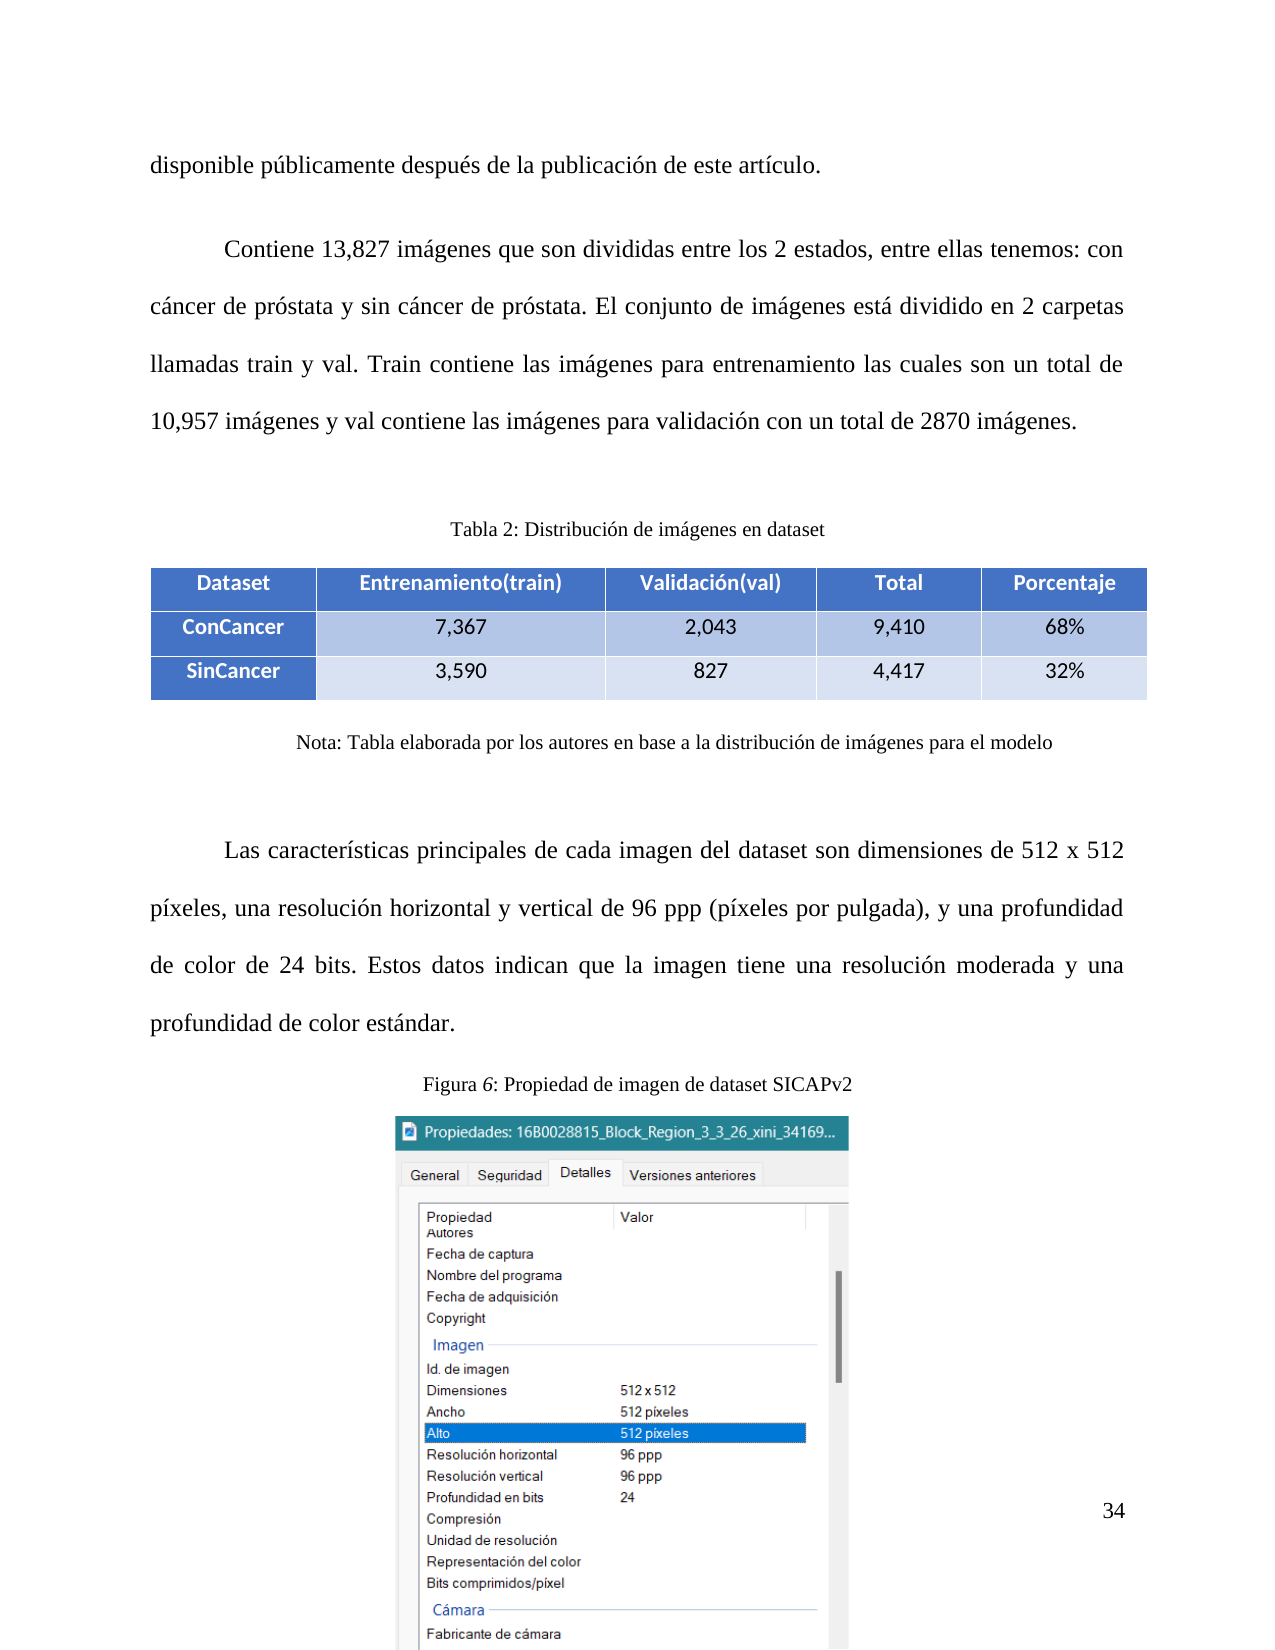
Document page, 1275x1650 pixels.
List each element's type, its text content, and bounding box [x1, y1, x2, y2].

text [150, 150, 1125, 179]
table_header Porcentaje [982, 568, 1147, 611]
table_cell SinCancer [151, 657, 316, 700]
table_header Dataset [151, 568, 316, 611]
picture [395, 1116, 849, 1650]
text Tabla 2: Distribución de imágenes en dataset [150, 517, 1125, 541]
text Nota: Tabla elaborada por los autores en base a la distribución de imágenes para el modelo [150, 729, 1125, 754]
text Las características principales de cada imagen del dataset son dimensiones de 512 x 512 píxeles, una resolución horizontal y vertical de 96 ppp (píxeles por pulgada), y una profundidad de color de 24 bits. Estos datos indican que la imagen tiene una resolución moderada y una profundidad de color estándar. [150, 835, 1125, 1036]
table_cell 3,590 [317, 657, 605, 700]
table_cell 7,367 [317, 612, 605, 656]
table_header Entrenamiento(train) [317, 568, 605, 611]
table_cell 32% [982, 657, 1147, 700]
table_cell 4,417 [817, 657, 981, 700]
table_header Validación(val) [606, 568, 816, 611]
text Contiene 13,827 imágenes que son divididas entre los 2 estados, entre ellas tenemos: con cáncer de próstata y sin cáncer de próstata. El conjunto de imágenes está dividido en 2 carpetas llamadas train y val. Train contiene las imágenes para entrenamiento las cuales son un total de 10,957 imágenes y val contiene las imágenes para validación con un total de 2870 imágenes. [150, 234, 1125, 435]
table_cell 2,043 [606, 612, 816, 656]
table_cell 9,410 [817, 612, 981, 656]
table_cell 68% [982, 612, 1147, 656]
table_cell ConCancer [151, 612, 316, 656]
table_cell 827 [606, 657, 816, 700]
table_header Total [817, 568, 981, 611]
